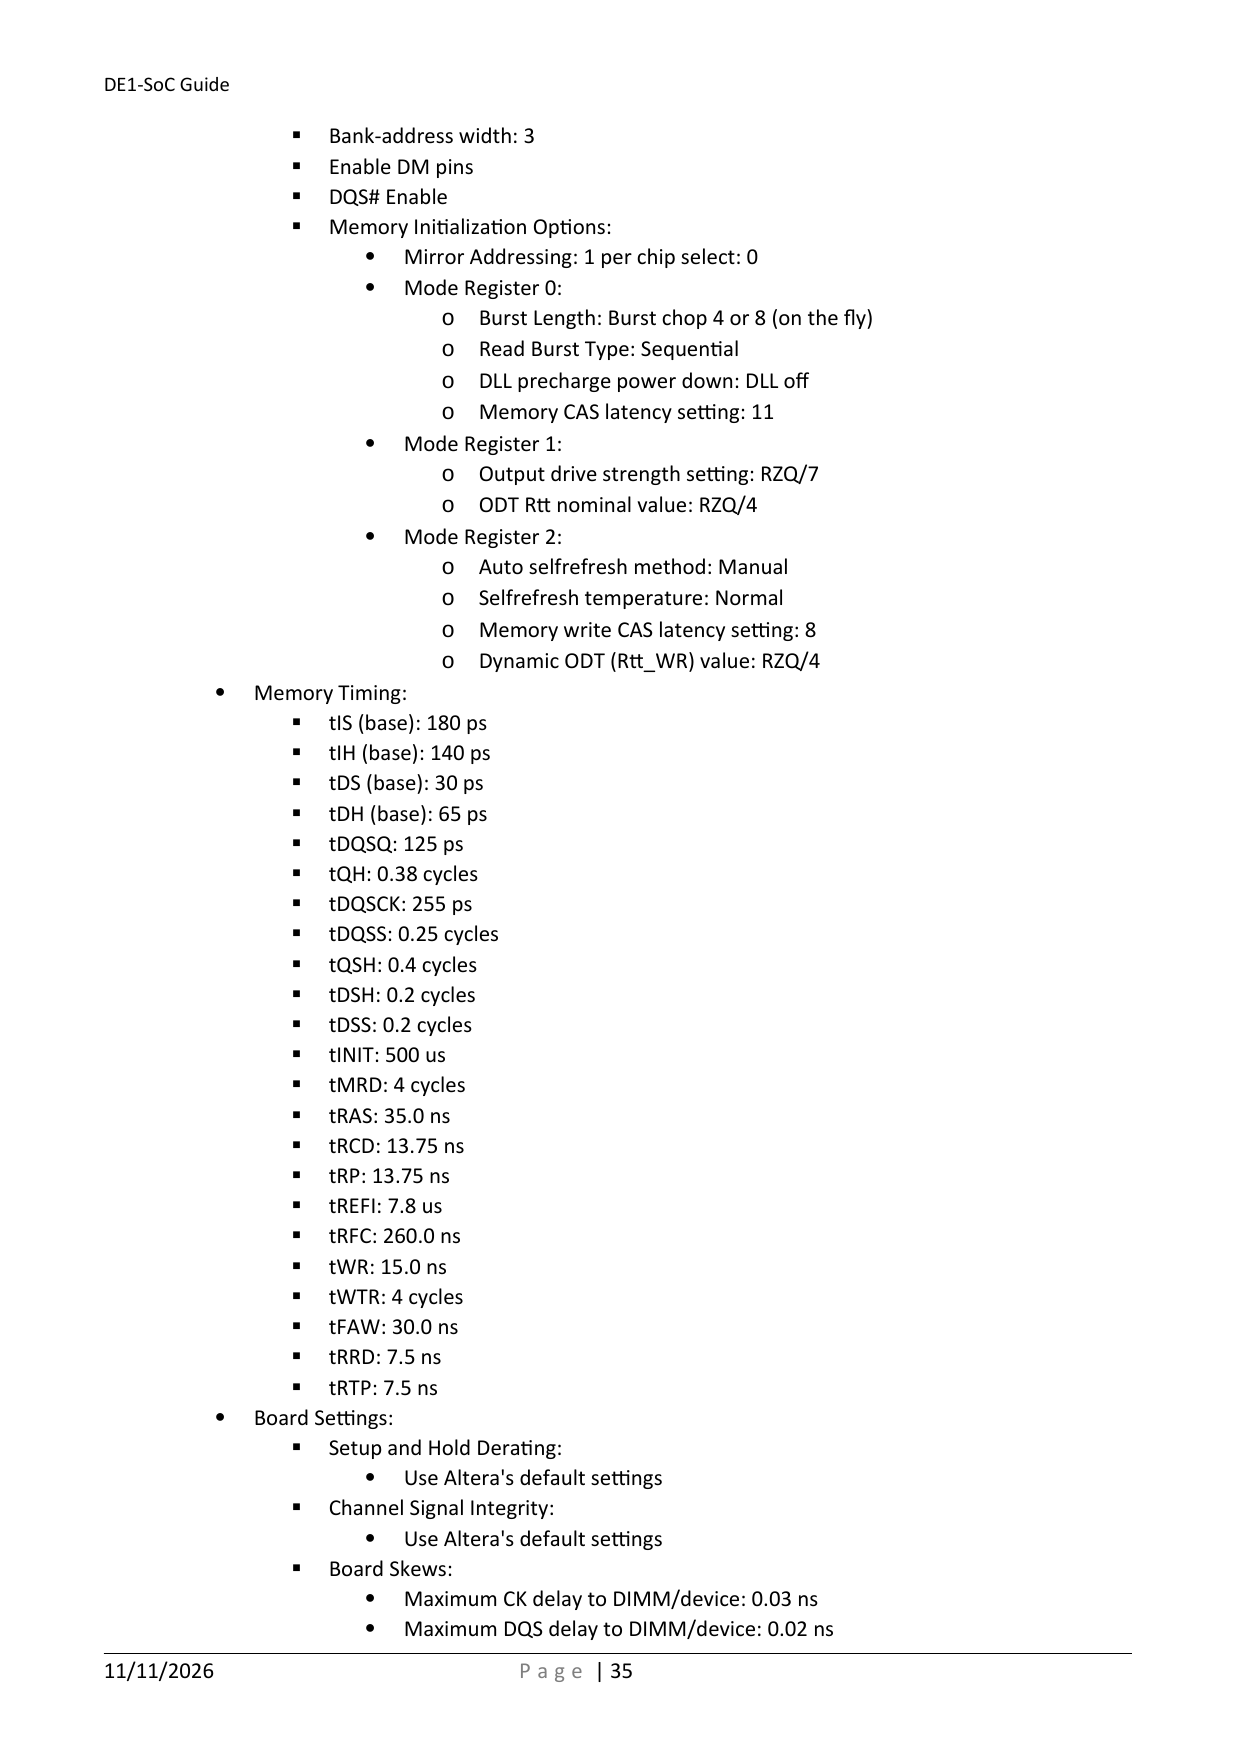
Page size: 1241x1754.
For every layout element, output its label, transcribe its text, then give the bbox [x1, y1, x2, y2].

list tWTR: 4 cycles [291, 1282, 1132, 1310]
list Maximum DQS delay to DIMM/device: 0.02 ns [366, 1614, 1132, 1642]
list Maximum CK delay to DIMM/device: 0.03 ns [366, 1584, 1132, 1612]
list Auto selfrefresh method: Manual [441, 552, 1132, 581]
list Memory Initialization Options: [291, 212, 1132, 240]
list Selfrefresh temperature: Normal [441, 583, 1132, 613]
list tWR: 15.0 ns [291, 1252, 1132, 1280]
list Output drive strength setting: RZQ/7 [441, 459, 1132, 488]
list tDSH: 0.2 cycles [291, 980, 1132, 1008]
list Channel Signal Integrity: [291, 1493, 1132, 1522]
list tRCD: 13.75 ns [291, 1131, 1132, 1159]
list tDH (base): 65 ps [291, 799, 1132, 827]
list Setup and Hold Derating: [291, 1433, 1132, 1461]
list Enable DM pins [291, 152, 1132, 180]
list tREFI: 7.8 us [291, 1191, 1132, 1219]
list tINIT: 500 us [291, 1040, 1132, 1068]
list tMRD: 4 cycles [291, 1071, 1132, 1099]
list tRFC: 260.0 ns [291, 1222, 1132, 1250]
list Bank-address width: 3 [291, 122, 1132, 150]
list tDQSS: 0.25 cycles [291, 919, 1132, 948]
list tDS (base): 30 ps [291, 768, 1132, 797]
list Read Burst Type: Sequential [441, 334, 1132, 363]
list Memory write CAS latency setting: 8 [441, 615, 1132, 644]
list DLL precharge power down: DLL off [441, 366, 1132, 395]
list tRRD: 7.5 ns [291, 1342, 1132, 1371]
list Mirror Addressing: 1 per chip select: 0 [366, 242, 1132, 271]
list tDQSQ: 125 ps [291, 829, 1132, 857]
list tFAW: 30.0 ns [291, 1312, 1132, 1340]
list Use Altera's default settings [366, 1463, 1132, 1491]
list Mode Register 1: [366, 429, 1132, 457]
list Burst Length: Burst chop 4 or 8 (on the fly) [441, 303, 1132, 332]
list tQSH: 0.4 cycles [291, 950, 1132, 978]
list tQH: 0.38 cycles [291, 859, 1132, 887]
list Board Settings: [216, 1403, 1132, 1431]
list tIS (base): 180 ps [291, 708, 1132, 736]
list tIH (base): 140 ps [291, 738, 1132, 766]
list tDQSCK: 255 ps [291, 889, 1132, 917]
list Memory Timing: [216, 678, 1132, 706]
list Use Altera's default settings [366, 1524, 1132, 1552]
list Mode Register 2: [366, 522, 1132, 550]
list Dynamic ODT (Rtt_WR) value: RZQ/4 [441, 646, 1132, 676]
list tRAS: 35.0 ns [291, 1101, 1132, 1129]
list tDSS: 0.2 cycles [291, 1010, 1132, 1038]
list Memory CAS latency setting: 11 [441, 397, 1132, 426]
list Mode Register 0: [366, 273, 1132, 301]
list DQS# Enable [291, 182, 1132, 210]
list tRP: 13.75 ns [291, 1161, 1132, 1189]
list ODT Rtt nominal value: RZQ/4 [441, 490, 1132, 519]
list Board Skews: [291, 1554, 1132, 1582]
list tRTP: 7.5 ns [291, 1373, 1132, 1401]
